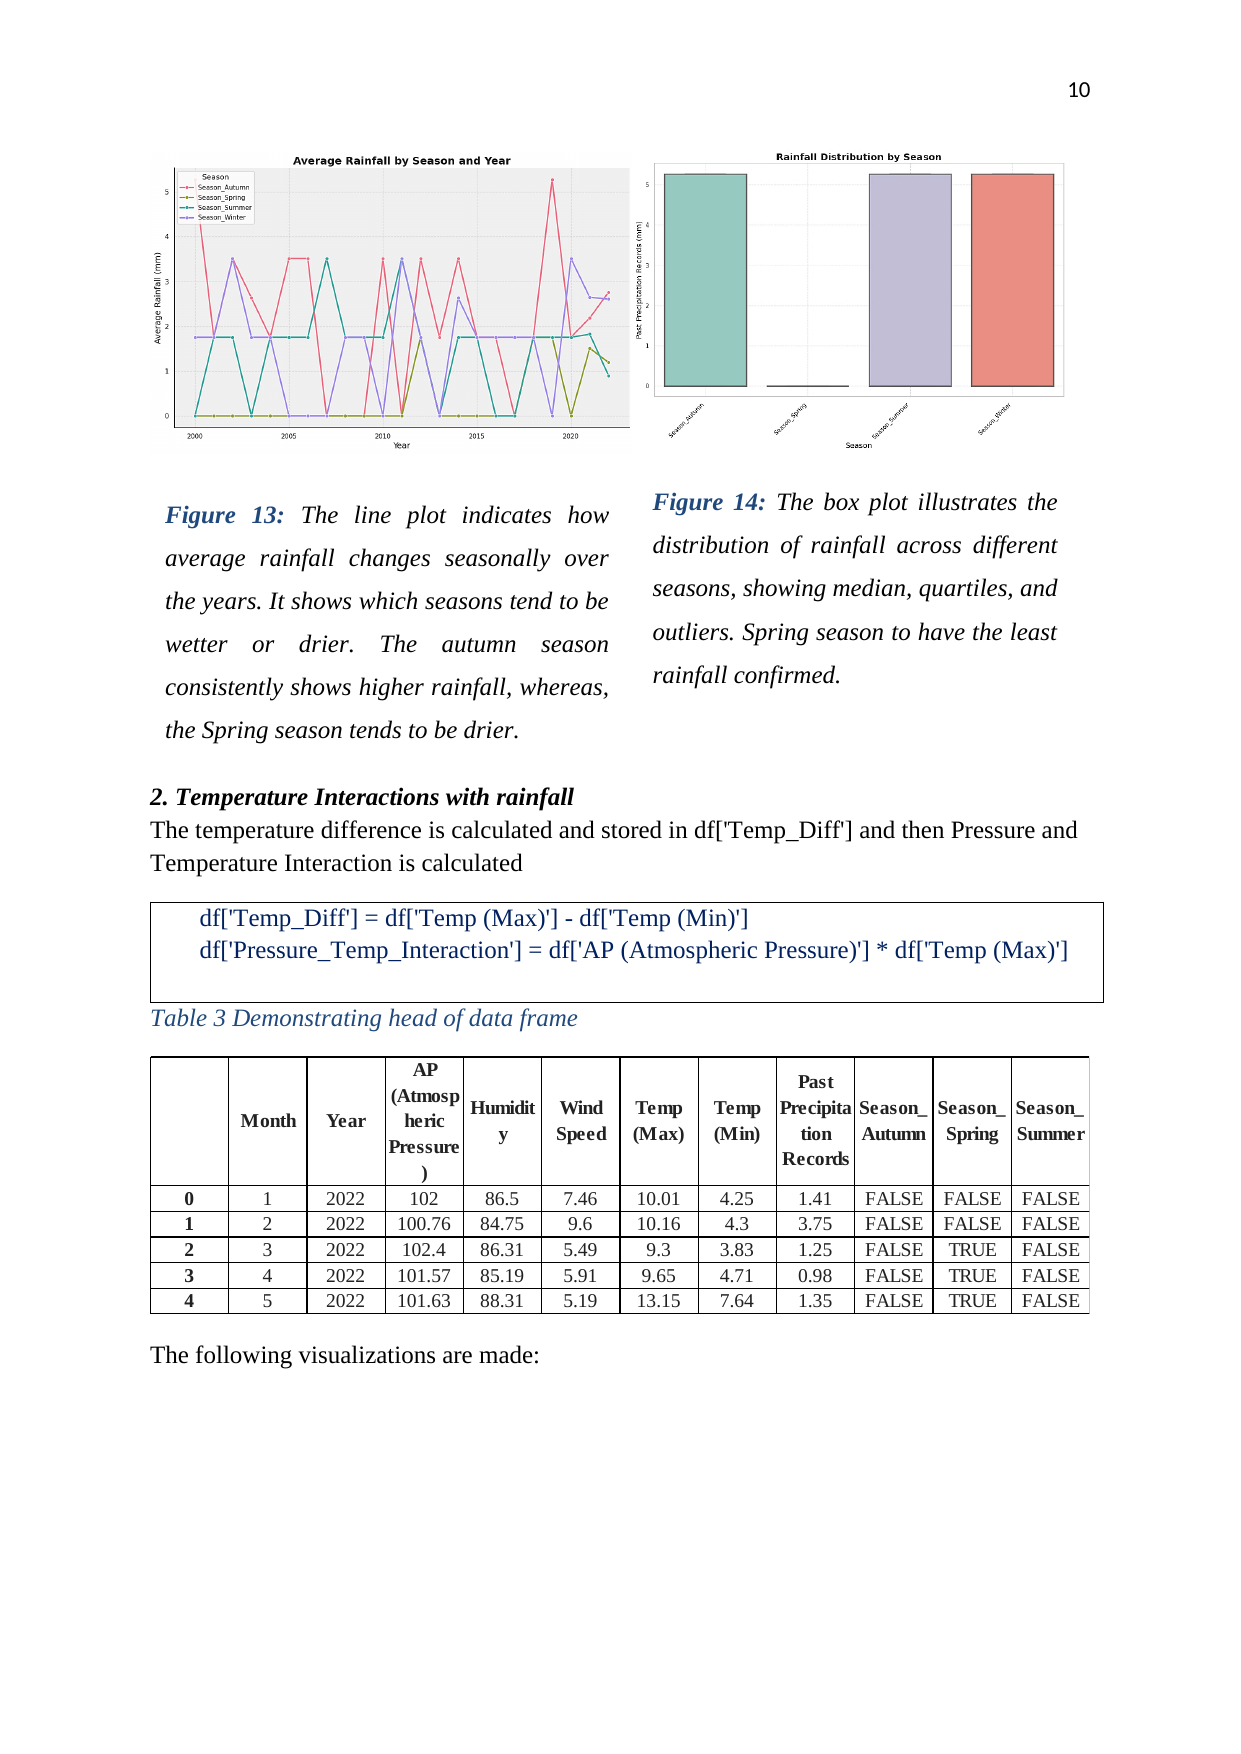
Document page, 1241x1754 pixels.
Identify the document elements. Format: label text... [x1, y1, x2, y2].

text The following visualizations are made: [150, 1340, 1090, 1368]
text Table 3 Demonstrating head of data frame [150, 1003, 1090, 1031]
subtitle 2. Temperature Interactions with rainfall [150, 478, 1090, 810]
table_header df['Temp_Diff'] = df['Temp (Max)'] - df['Temp (Min)'] df['Pressure_Temp_Interaction'] = df['AP (Atmospheric Pressure)'] * df['Temp (Max)'] [151, 903, 1103, 1002]
text The temperature difference is calculated and stored in df['Temp_Diff'] and then Pressure and Temperature Interaction is calculated [150, 815, 1090, 876]
picture [150, 149, 1067, 454]
